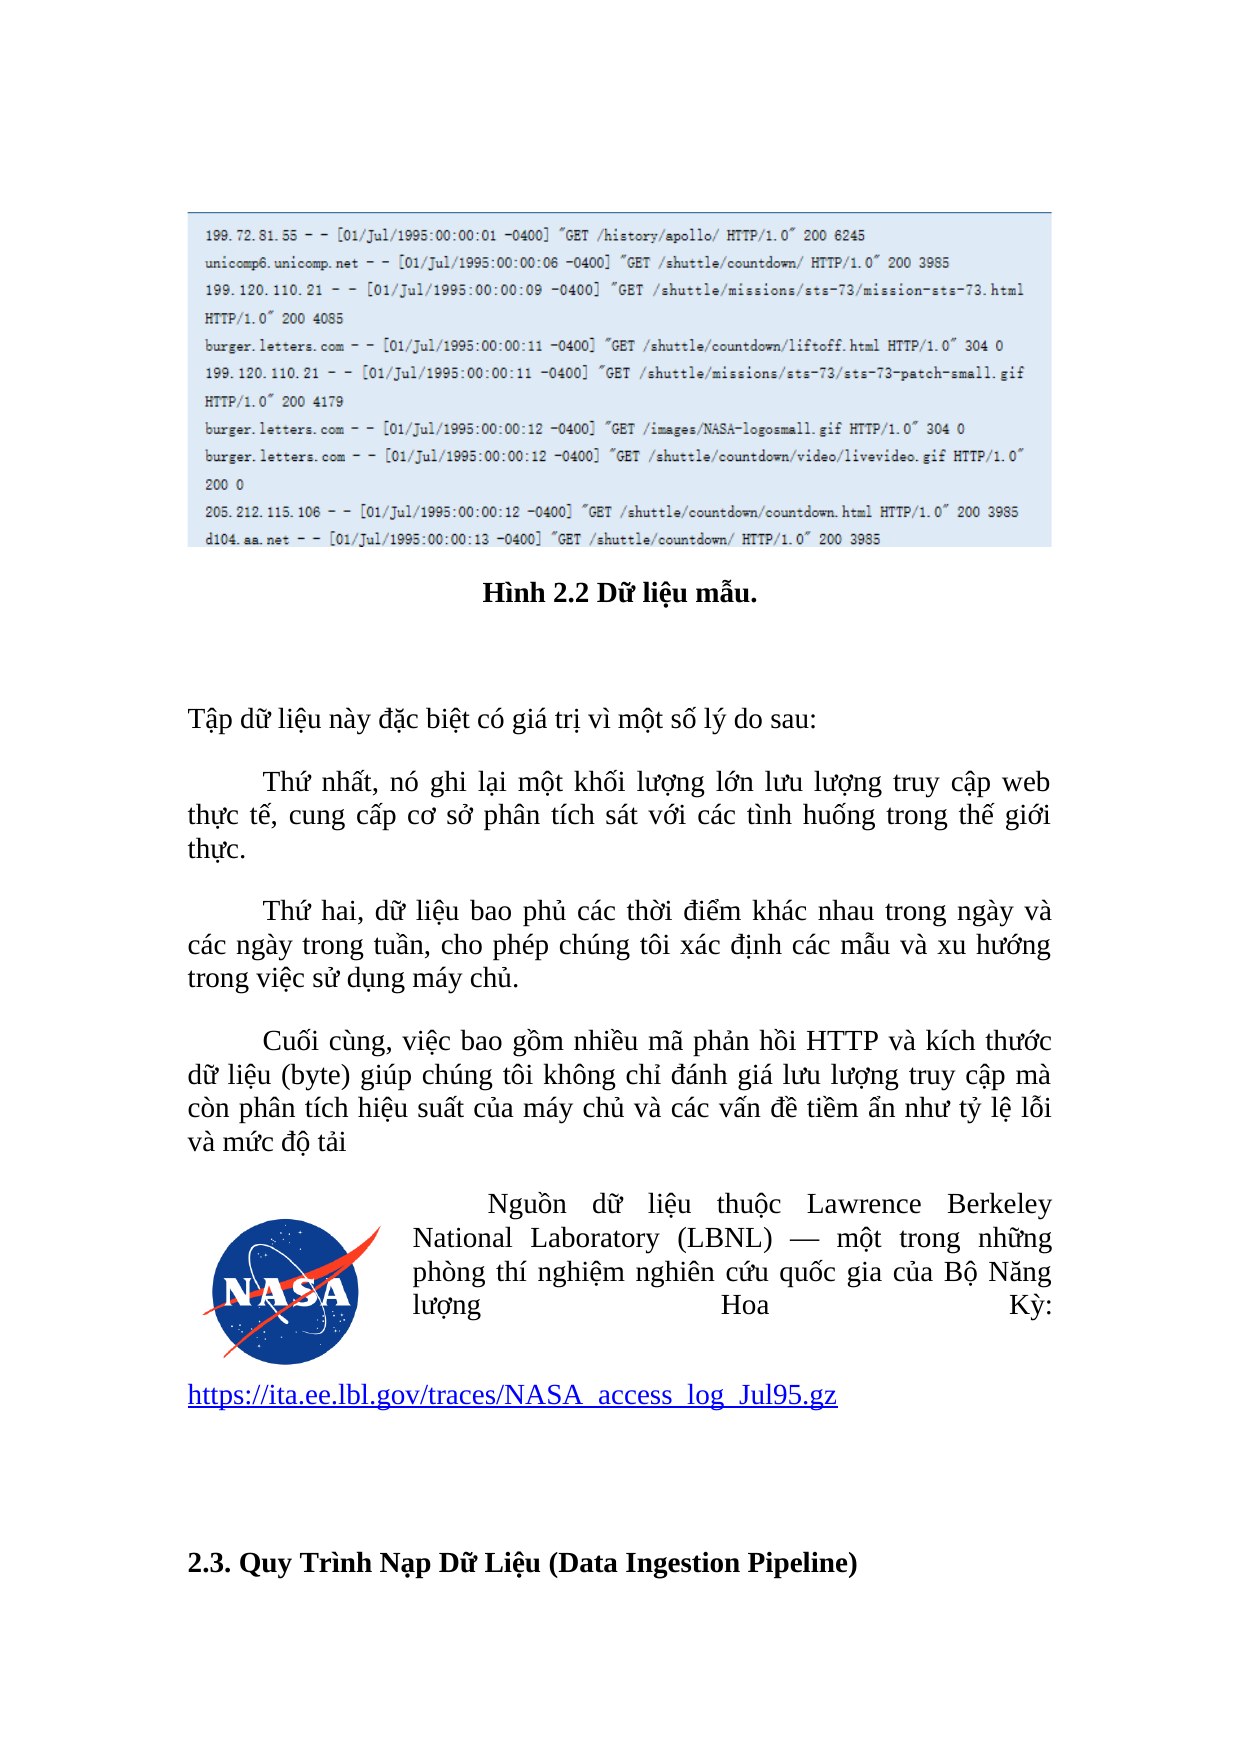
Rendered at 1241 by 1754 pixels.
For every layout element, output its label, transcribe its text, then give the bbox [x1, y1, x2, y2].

text Nguồn dữ liệu thuộc Lawrence Berkeley National Laboratory (LBNL) — một trong những phòng thí nghiệm nghiên cứu quốc gia của Bộ Năng lượng Hoa Kỳ: https://ita.ee.lbl.gov/traces/NASA_access_log_Jul95.gz [187, 1187, 1053, 1411]
text 2.3. Quy Trình Nạp Dữ Liệu (Data Ingestion Pipeline) [187, 1545, 1053, 1578]
picture [187, 212, 1052, 547]
text Cuối cùng, việc bao gồm nhiều mã phản hồi HTTP và kích thước dữ liệu (byte) giúp chúng tôi không chỉ đánh giá lưu lượng truy cập mà còn phân tích hiệu suất của máy chủ và các vấn đề tiềm ẩn như tỷ lệ lỗi và mức độ tải [187, 1023, 1053, 1157]
text Thứ nhất, nó ghi lại một khối lượng lớn lưu lượng truy cập web thực tế, cung cấp cơ sở phân tích sát với các tình huống trong thế giới thực. [187, 764, 1053, 864]
text Hình 2.2 Dữ liệu mẫu. [187, 576, 1053, 609]
text Tập dữ liệu này đặc biệt có giá trị vì một số lý do sau: [187, 701, 1053, 734]
text Thứ hai, dữ liệu bao phủ các thời điểm khác nhau trong ngày và các ngày trong tuần, cho phép chúng tôi xác định các mẫu và xu hướng trong việc sử dụng máy chủ. [187, 893, 1053, 994]
picture [194, 1210, 394, 1377]
